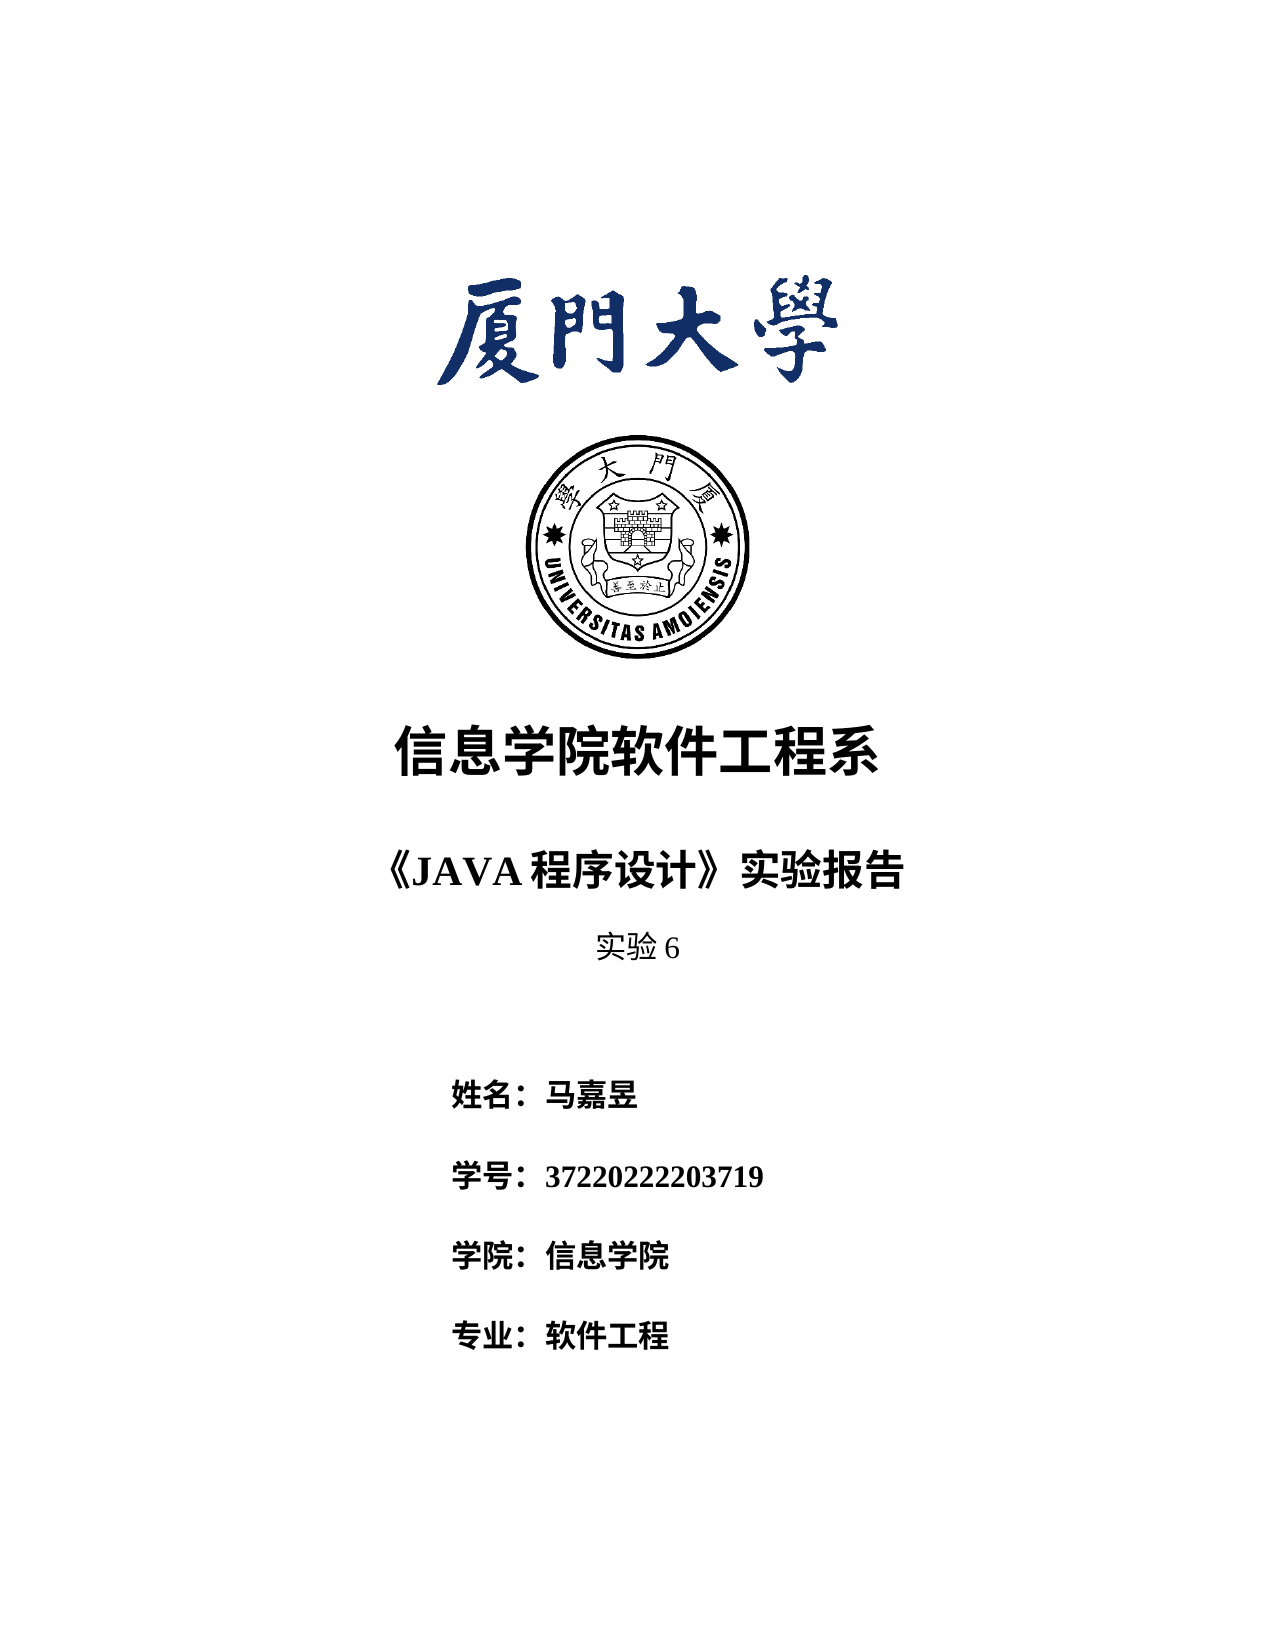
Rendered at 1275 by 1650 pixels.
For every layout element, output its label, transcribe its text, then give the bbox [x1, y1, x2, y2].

text 学院：信息学院 [187, 1231, 1087, 1276]
text 《JAVA程序设计》实验报告 [187, 837, 1087, 897]
text 信息学院软件工程系 [187, 708, 1087, 787]
text 姓名：马嘉昱 [187, 1070, 1087, 1116]
text 实验6 [187, 922, 1087, 967]
text 学号：37220222203719 [187, 1151, 1087, 1196]
picture [525, 434, 750, 659]
picture [437, 275, 838, 385]
text 专业：软件工程 [187, 1311, 1087, 1357]
